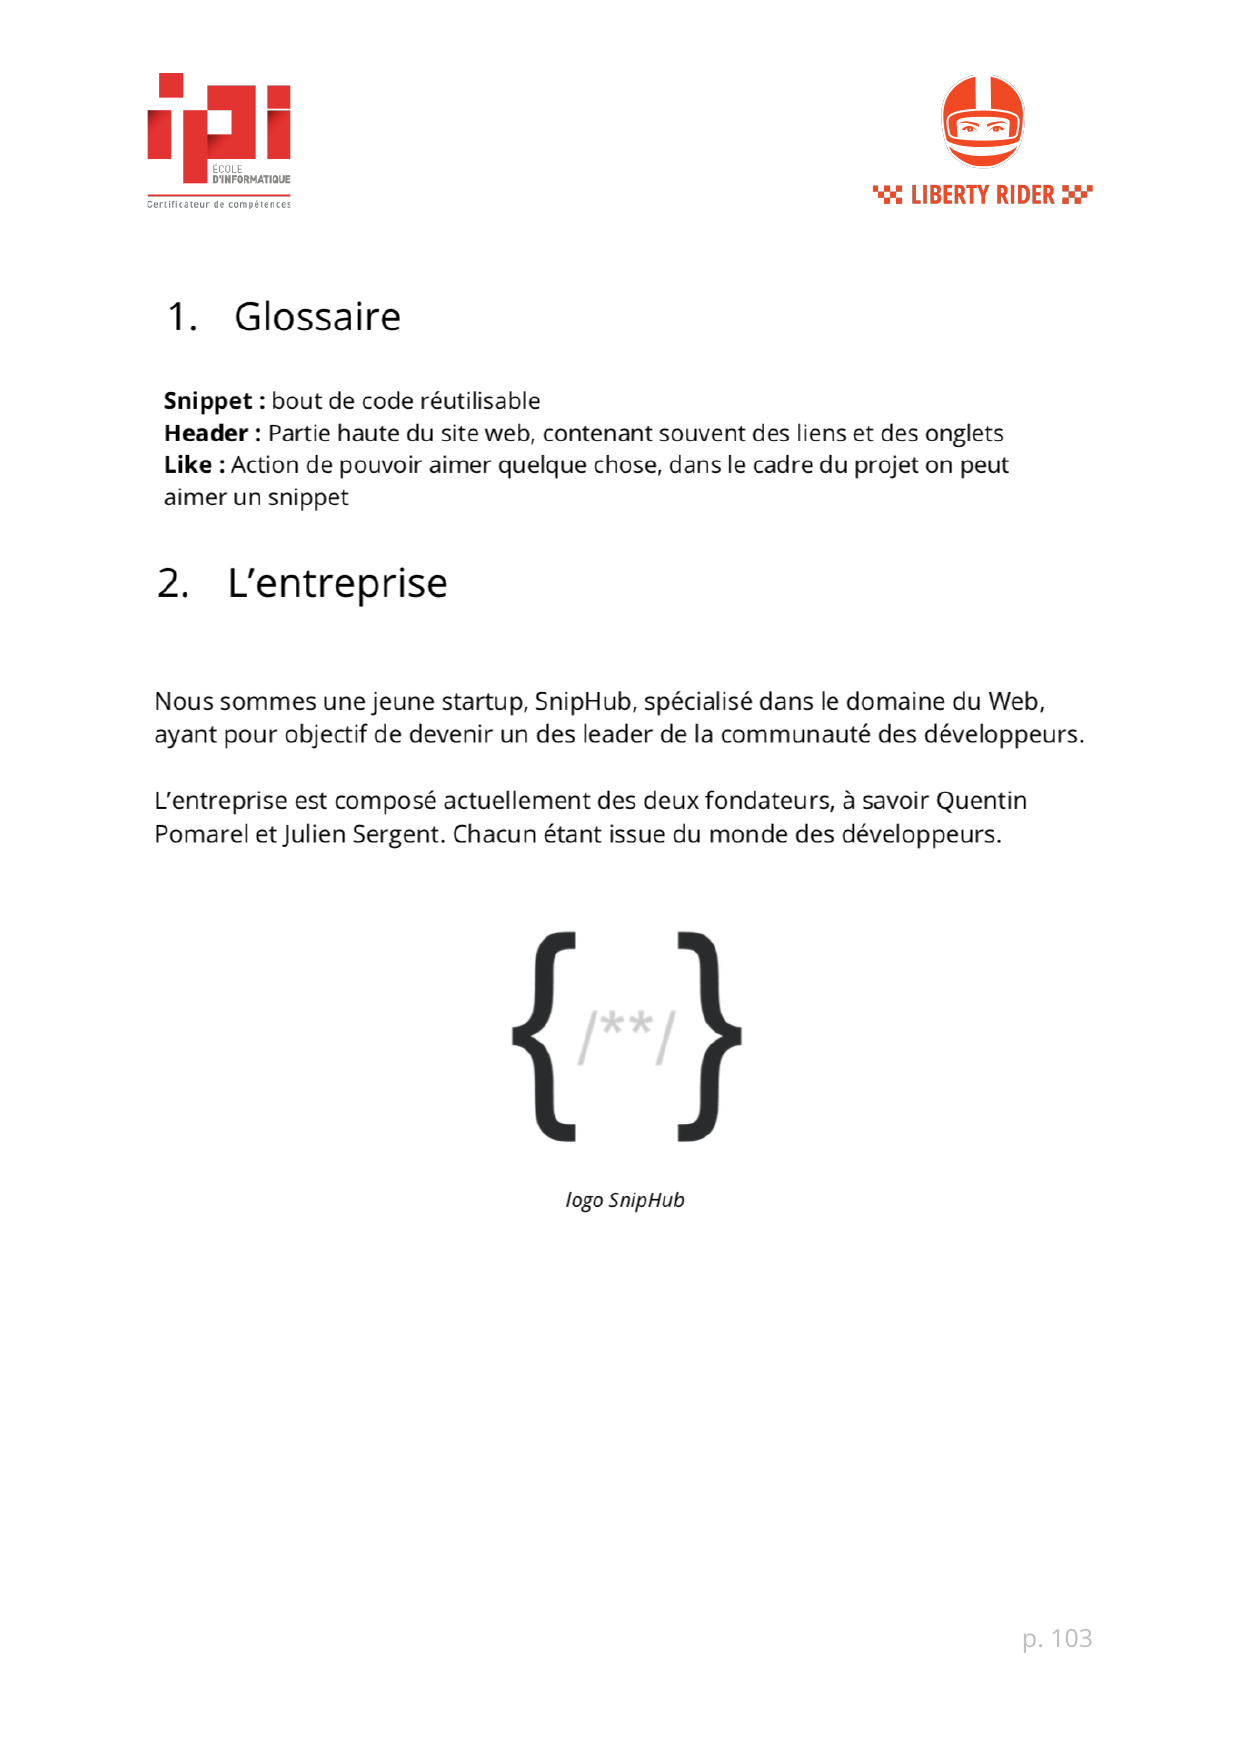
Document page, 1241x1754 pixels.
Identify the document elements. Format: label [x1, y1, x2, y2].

picture [147, 272, 1093, 518]
picture [872, 75, 1093, 209]
picture [147, 73, 291, 209]
picture [147, 551, 1093, 1225]
